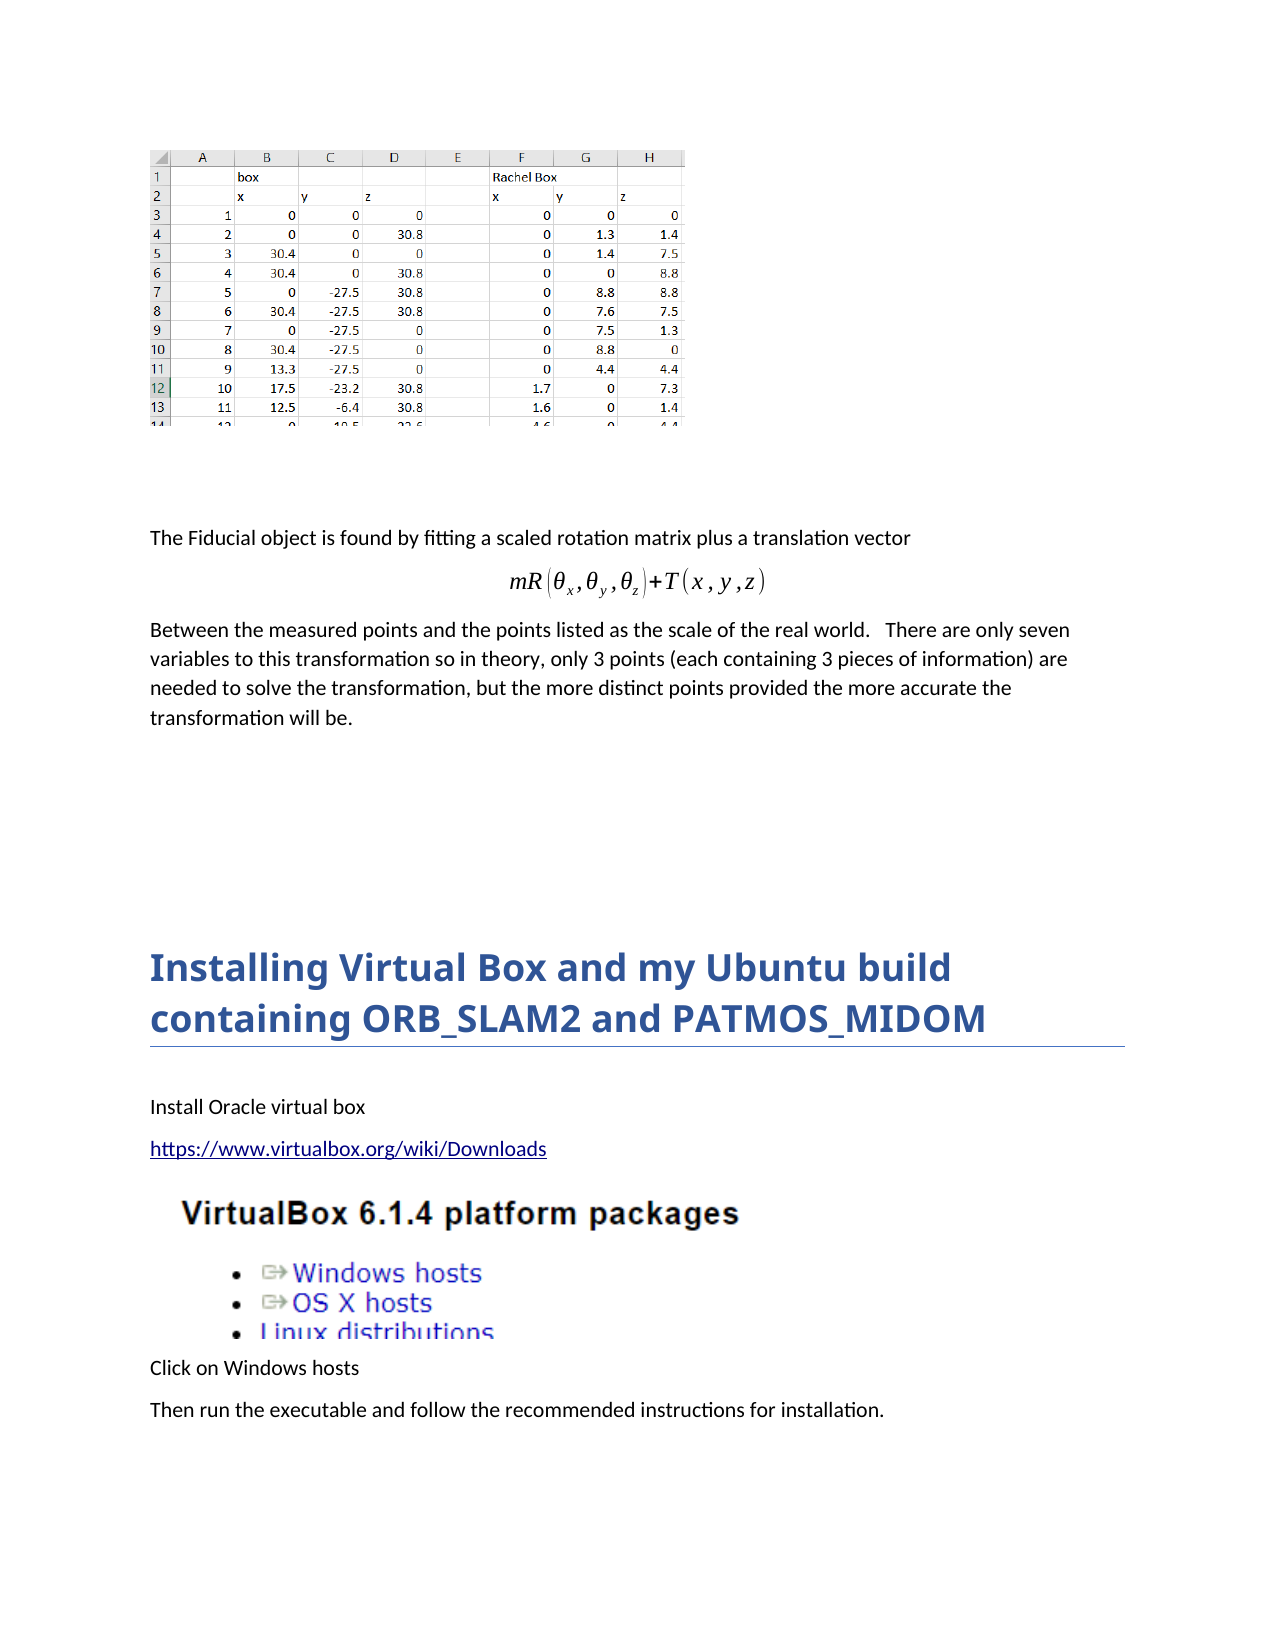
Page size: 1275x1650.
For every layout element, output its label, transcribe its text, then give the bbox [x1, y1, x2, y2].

text Between the measured points and the points listed as the scale of the real world. There are only seven variables to this transformation so in theory, only 3 points (each containing 3 pieces of information) are needed to solve the transformation, but the more distinct points provided the more accurate the transformation will be. [150, 616, 1125, 730]
text Then run the executable and follow the recommended instructions for installation. [150, 1396, 1125, 1422]
text Click on Windows hosts [150, 1354, 1125, 1381]
text https://www.virtualbox.org/wiki/Downloads [150, 1135, 1125, 1161]
subtitle Installing Virtual Box and my Ubuntu build containing ORB_SLAM2 and PATMOS_MIDOM [150, 942, 1125, 1046]
text Install Oracle virtual box [150, 1093, 1125, 1119]
picture [150, 150, 685, 426]
picture [150, 1176, 822, 1339]
text The Fiducial object is found by fitting a scaled rotation matrix plus a translation vector [150, 524, 1125, 551]
